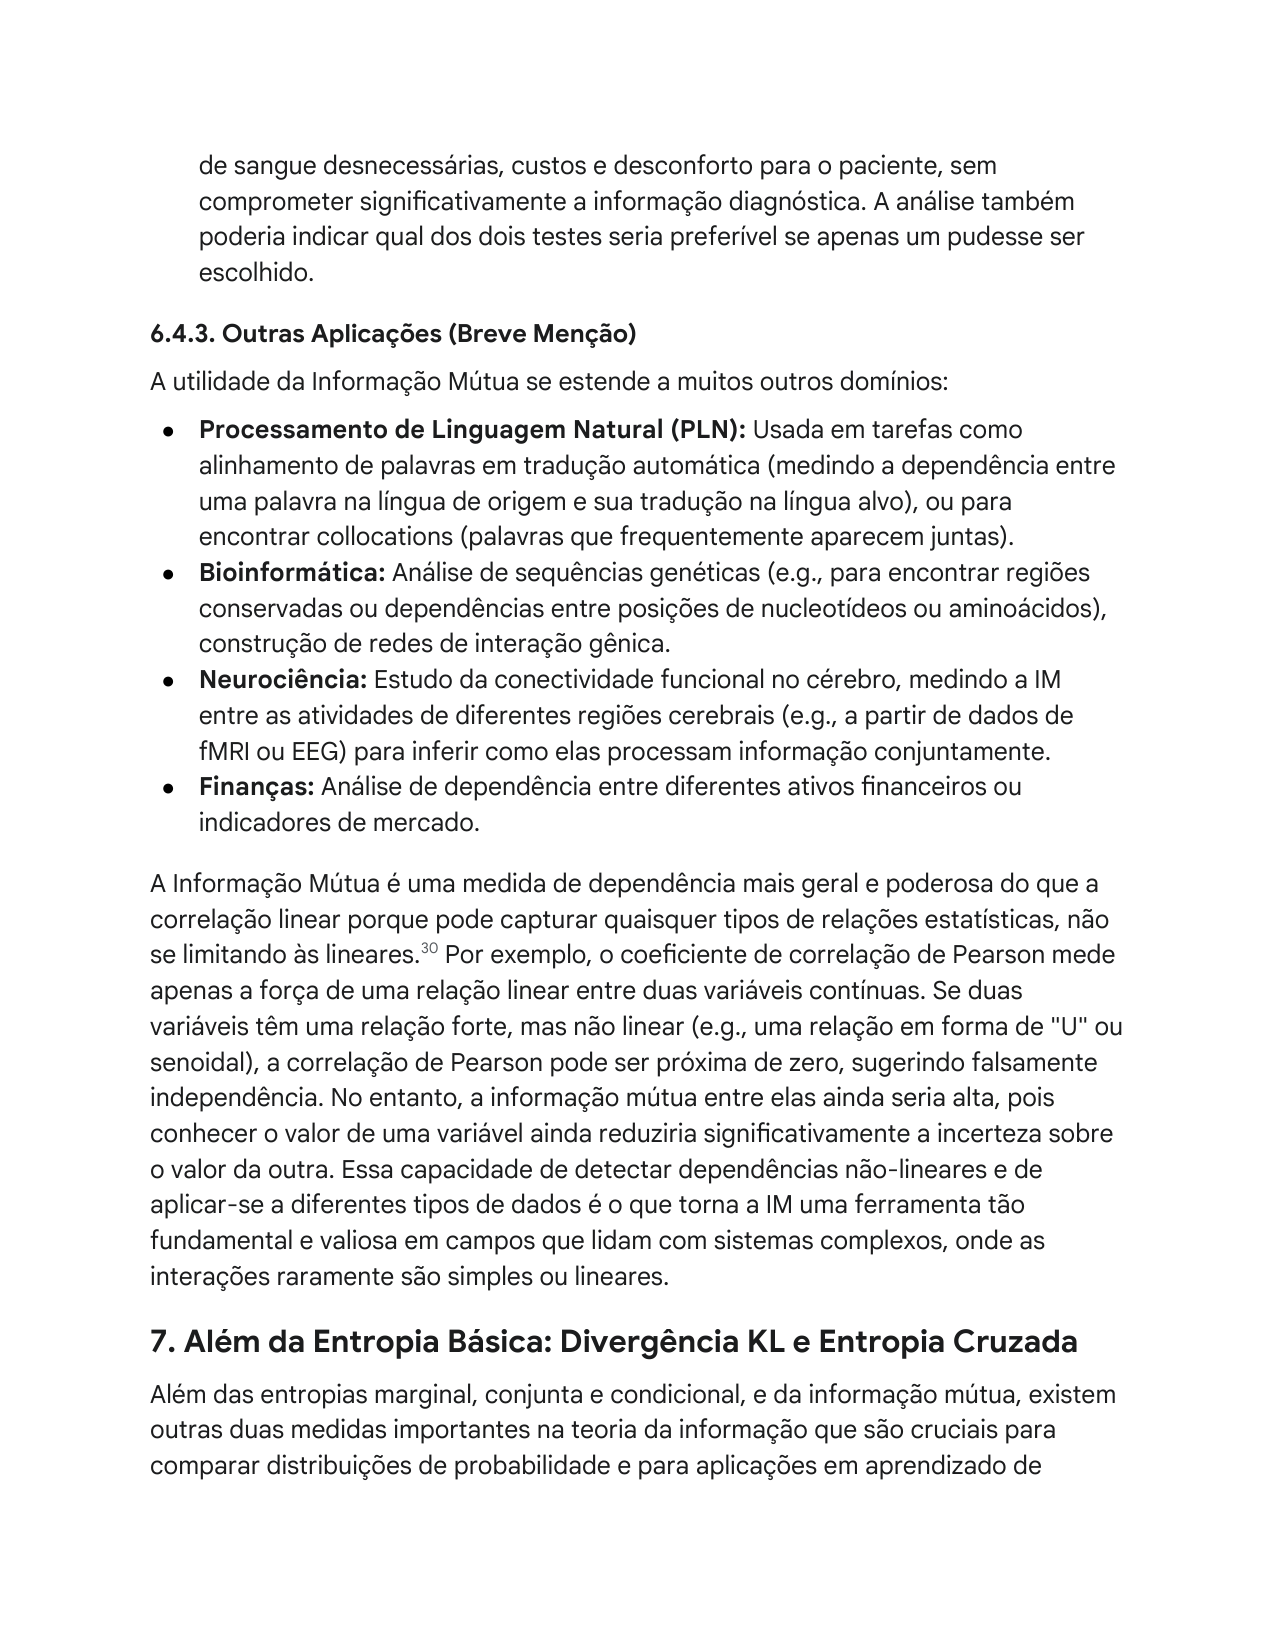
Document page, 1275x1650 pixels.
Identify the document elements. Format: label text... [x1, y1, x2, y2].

text A utilidade da Informação Mútua se estende a muitos outros domínios: [150, 366, 1125, 397]
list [161, 150, 1125, 288]
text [150, 1379, 1125, 1482]
list Neurociência: Estudo da conectividade funcional no cérebro, medindo a IM entre as atividades de diferentes regiões cerebrais (e.g., a partir de dados de fMRI ou EEG) para inferir como elas processam informação conjuntamente. [161, 664, 1125, 767]
subtitle 6.4.3. Outras Aplicações (Breve Menção) [150, 318, 1125, 349]
list Processamento de Linguagem Natural (PLN): Usada em tarefas como alinhamento de palavras em tradução automática (medindo a dependência entre uma palavra na língua de origem e sua tradução na língua alvo), ou para encontrar collocations (palavras que frequentemente aparecem juntas). [161, 414, 1125, 553]
subtitle 7. Além da Entropia Básica: Divergência KL e Entropia Cruzada [150, 1322, 1125, 1361]
list Bioinformática: Análise de sequências genéticas (e.g., para encontrar regiões conservadas ou dependências entre posições de nucleotídeos ou aminoácidos), construção de redes de interação gênica. [161, 557, 1125, 660]
text A Informação Mútua é uma medida de dependência mais geral e poderosa do que a correlação linear porque pode capturar quaisquer tipos de relações estatísticas, não se limitando às lineares.30 Por exemplo, o coeficiente de correlação de Pearson mede apenas a força de uma relação linear entre duas variáveis contínuas. Se duas variáveis têm uma relação forte, mas não linear (e.g., uma relação em forma de "U" ou senoidal), a correlação de Pearson pode ser próxima de zero, sugerindo falsamente independência. No entanto, a informação mútua entre elas ainda seria alta, pois conhecer o valor de uma variável ainda reduziria significativamente a incerteza sobre o valor da outra. Essa capacidade de detectar dependências não-lineares e de aplicar-se a diferentes tipos de dados é o que torna a IM uma ferramenta tão fundamental e valiosa em campos que lidam com sistemas complexos, onde as interações raramente são simples ou lineares. [150, 868, 1125, 1292]
list Finanças: Análise de dependência entre diferentes ativos financeiros ou indicadores de mercado. [161, 772, 1125, 839]
